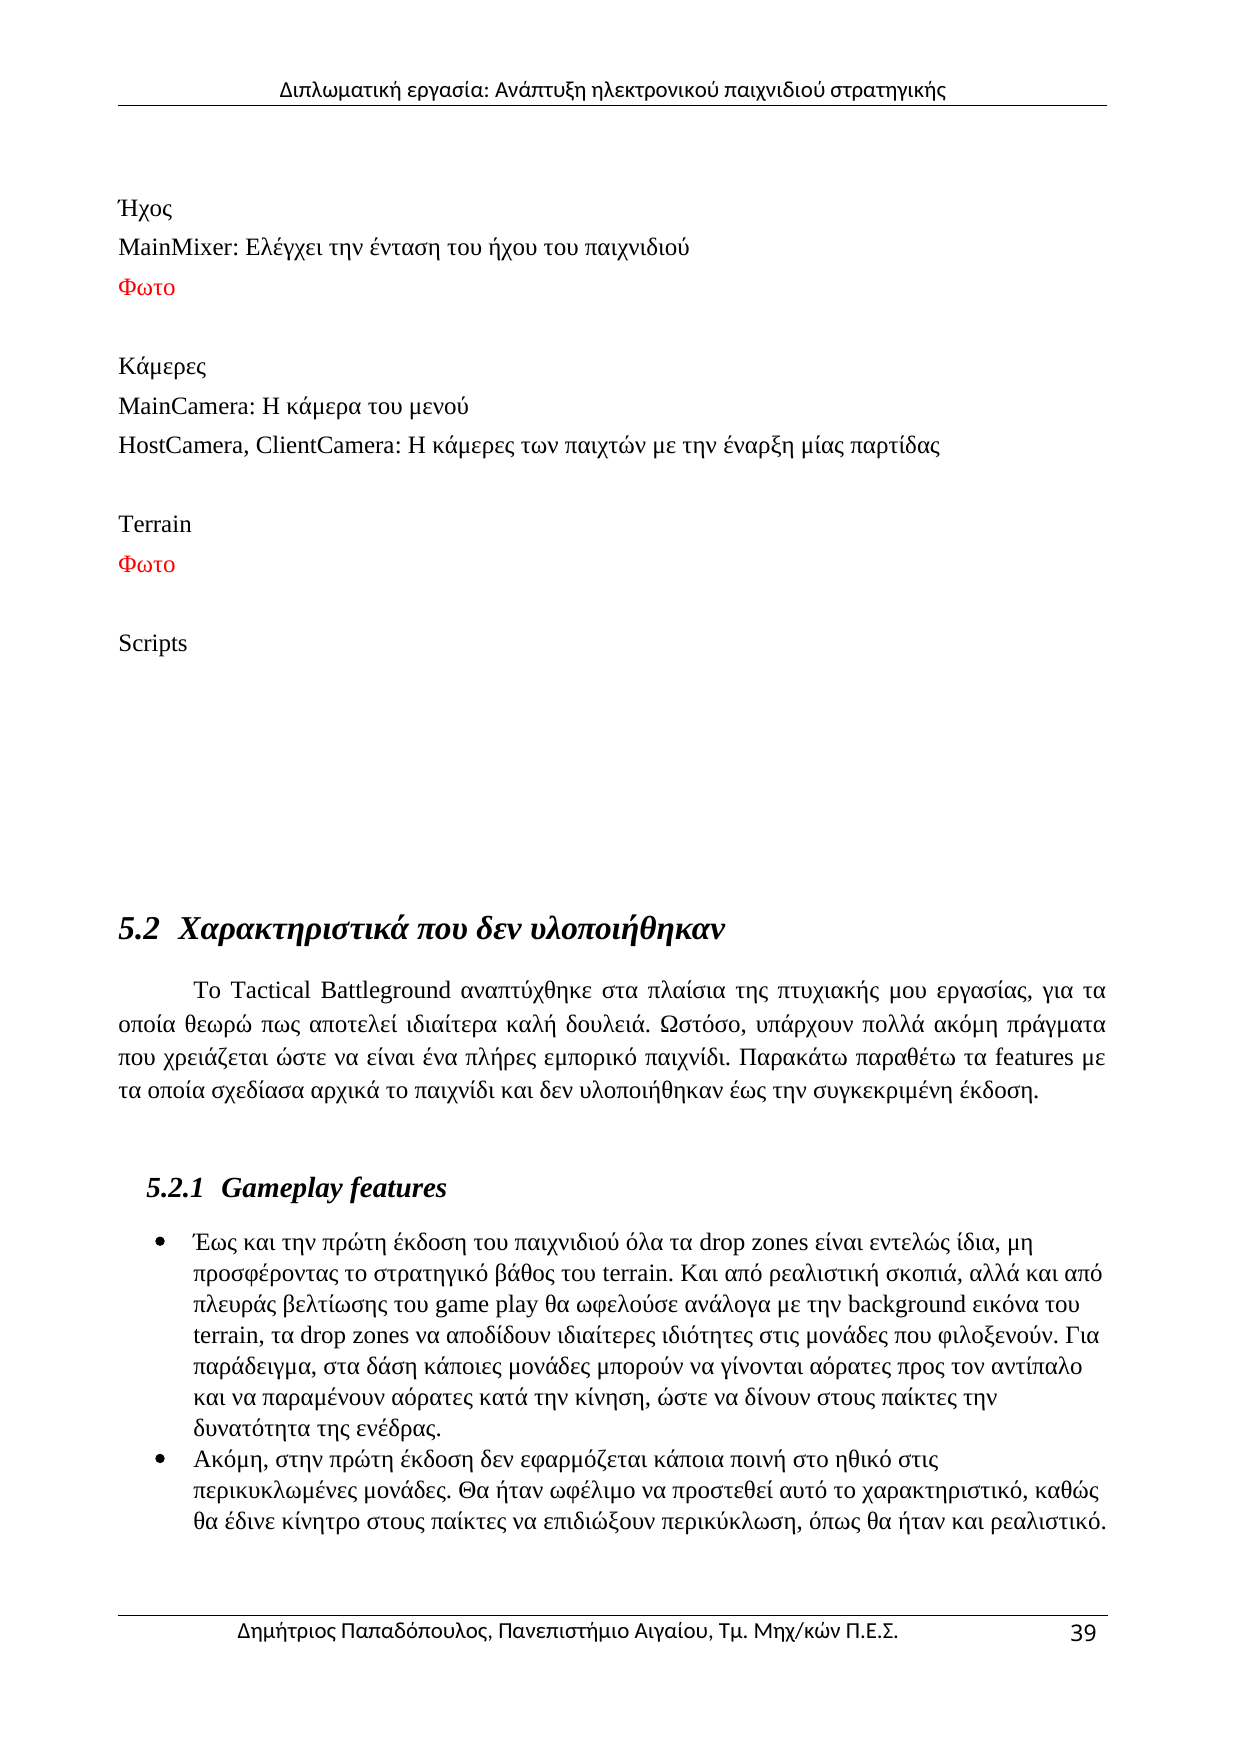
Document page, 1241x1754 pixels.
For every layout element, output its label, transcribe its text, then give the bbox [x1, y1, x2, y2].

text Το Tactical Battleground αναπτύχθηκε στα πλαίσια της πτυχιακής μου εργασίας, για τα οποία θεωρώ πως αποτελεί ιδιαίτερα καλή δουλειά. Ωστόσο, υπάρχουν πολλά ακόμη πράγματα που χρειάζεται ώστε να είναι ένα πλήρες εμπορικό παιχνίδι. Παρακάτω παραθέτω τα features με τα οποία σχεδίασα αρχικά το παιχνίδι και δεν υλοποιήθηκαν έως την συγκεκριμένη έκδοση. [118, 972, 1107, 1105]
list Έως και την πρώτη έκδοση του παιχνιδιού όλα τα drop zones είναι εντελώς ίδια, μη προσφέροντας το στρατηγικό βάθος του terrain. Και από ρεαλιστική σκοπιά, αλλά και από πλευράς βελτίωσης του game play θα ωφελούσε ανάλογα με την background εικόνα του terrain, τα drop zones να αποδίδουν ιδιαίτερες ιδιότητες στις μονάδες που φιλοξενούν. Για παράδειγμα, στα δάση κάποιες μονάδες μπορούν να γίνονται αόρατες προς τον αντίπαλο και να παραμένουν αόρατες κατά την κίνηση, ώστε να δίνουν στους παίκτες την δυνατότητα της ενέδρας. [156, 1227, 1107, 1442]
text Scripts [118, 625, 1113, 658]
subtitle Gameplay features [146, 1170, 1113, 1203]
text MainCamera: Η κάμερα του μενού [118, 387, 1113, 421]
text HostCamera, ClientCamera: Η κάμερες των παιχτών με την έναρξη μίας παρτίδας [118, 427, 1113, 460]
text Φωτο [118, 269, 1113, 302]
subtitle Χαρακτηριστικά που δεν υλοποιήθηκαν [118, 908, 1113, 947]
text Terrain [118, 506, 1113, 539]
list Ακόμη, στην πρώτη έκδοση δεν εφαρμόζεται κάποια ποινή στο ηθικό στις περικυκλωμένες μονάδες. Θα ήταν ωφέλιμο να προστεθεί αυτό το χαρακτηριστικό, καθώς θα έδινε κίνητρο στους παίκτες να επιδιώξουν περικύκλωση, όπως θα ήταν και ρεαλιστικό. [156, 1444, 1107, 1535]
text Κάμερες [118, 348, 1113, 381]
text Ήχος [118, 189, 1113, 223]
text MainMixer: Ελέγχει την ένταση του ήχου του παιχνιδιού [118, 229, 1113, 262]
text Φωτο [118, 546, 1113, 579]
